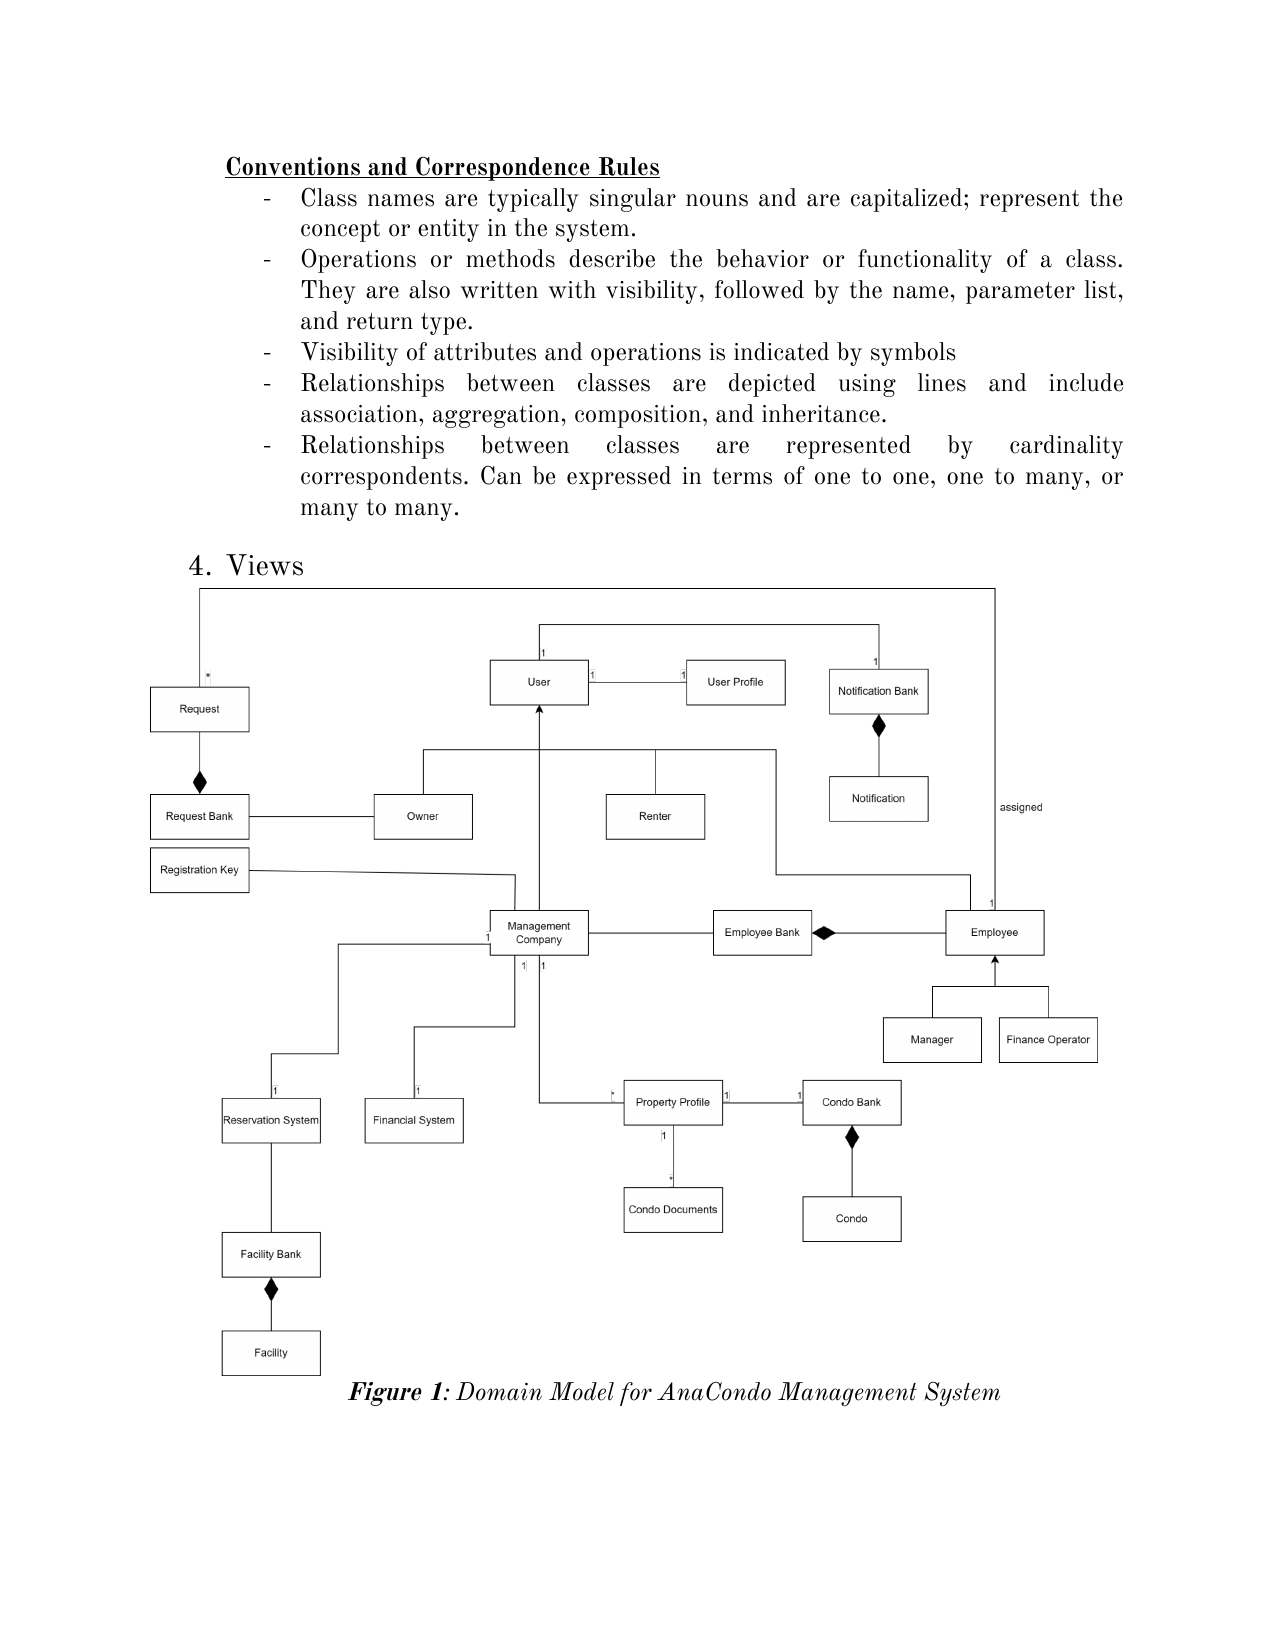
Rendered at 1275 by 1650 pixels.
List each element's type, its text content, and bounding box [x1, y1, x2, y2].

list Relationships between classes are depicted using lines and include association, aggregation, composition, and inheritance. [262, 367, 1125, 428]
list Visibility of attributes and operations is indicated by symbols [262, 336, 1125, 367]
list Class names are typically singular nouns and are capitalized; represent the concept or entity in the system. [262, 181, 1125, 243]
list Operations or methods describe the behavior or functionality of a class. They are also written with visibility, followed by the name, parameter list, and return type. [262, 243, 1125, 336]
list Relationships between classes are represented by cardinality correspondents. Can be expressed in terms of one to one, one to many, or many to many. [262, 428, 1125, 521]
text Conventions and Correspondence Rules [150, 150, 1125, 181]
subtitle Views [187, 546, 1125, 582]
text Figure 1: Domain Model for AnaCondo Management System [225, 1375, 1125, 1406]
picture [150, 588, 1098, 1376]
